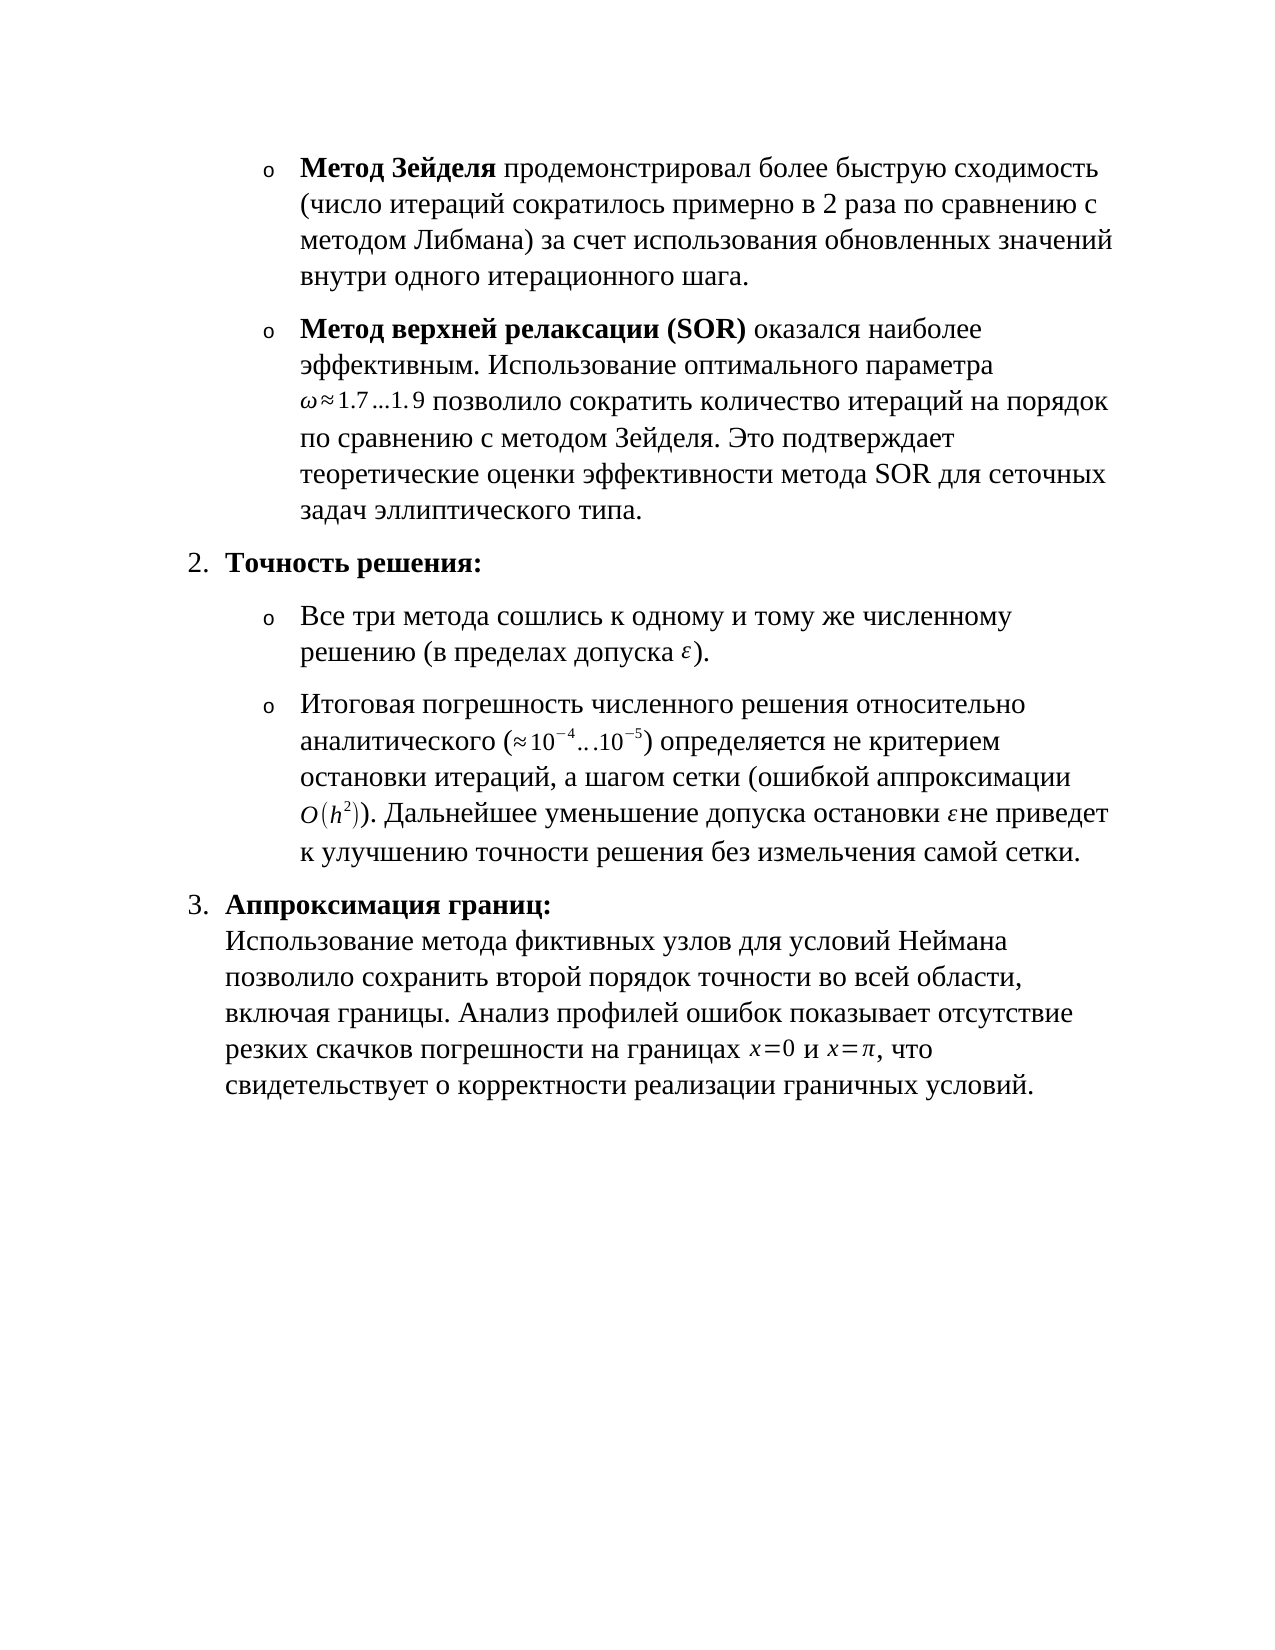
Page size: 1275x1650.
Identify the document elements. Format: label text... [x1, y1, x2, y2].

list Метод Зейделя продемонстрировал более быструю сходимость (число итераций сократилось примерно в 2 раза по сравнению с методом Либмана) за счет использования обновленных значений внутри одного итерационного шага. [262, 150, 1125, 292]
list Итоговая погрешность численного решения относительно аналитического () определяется не критерием остановки итераций, а шагом сетки (ошибкой аппроксимации ). Дальнейшее уменьшение допуска остановки не приведет к улучшению точности решения без измельчения самой сетки. [262, 687, 1125, 867]
list Метод верхней релаксации (SOR) оказался наиболее эффективным. Использование оптимального параметра позволило сократить количество итераций на порядок по сравнению с методом Зейделя. Это подтверждает теоретические оценки эффективности метода SOR для сеточных задач эллиптического типа. [262, 311, 1125, 526]
list Точность решения: [187, 545, 1125, 578]
list Все три метода сошлись к одному и тому же численному решению (в пределах допуска ). [262, 598, 1125, 667]
list Аппроксимация границ: Использование метода фиктивных узлов для условий Неймана позволило сохранить второй порядок точности во всей области, включая границы. Анализ профилей ошибок показывает отсутствие резких скачков погрешности на границах и , что свидетельствует о корректности реализации граничных условий. [187, 887, 1125, 1101]
